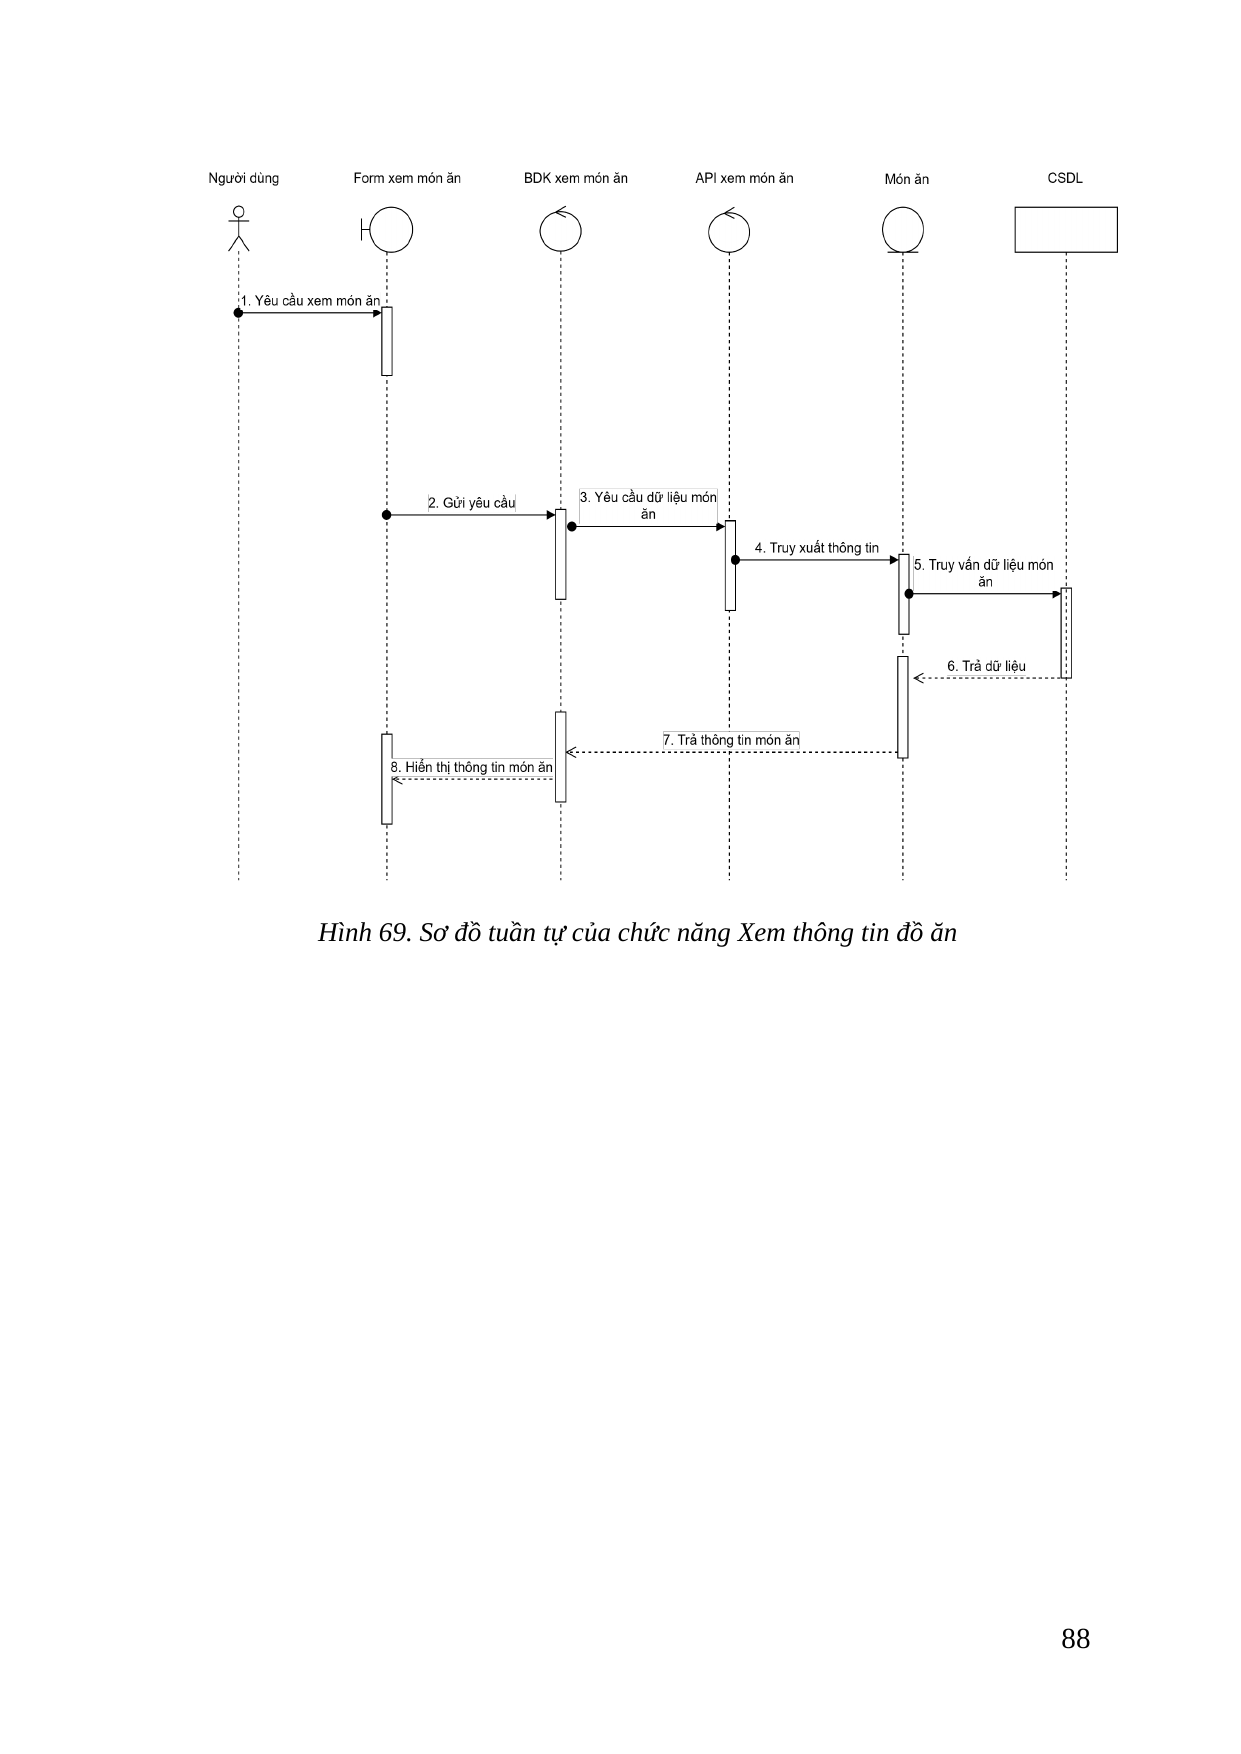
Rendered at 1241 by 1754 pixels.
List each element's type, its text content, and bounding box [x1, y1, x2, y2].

text Hình 69. Sơ đồ tuần tự của chức năng Xem thông tin đồ ăn [187, 919, 1090, 948]
picture [187, 150, 1128, 892]
